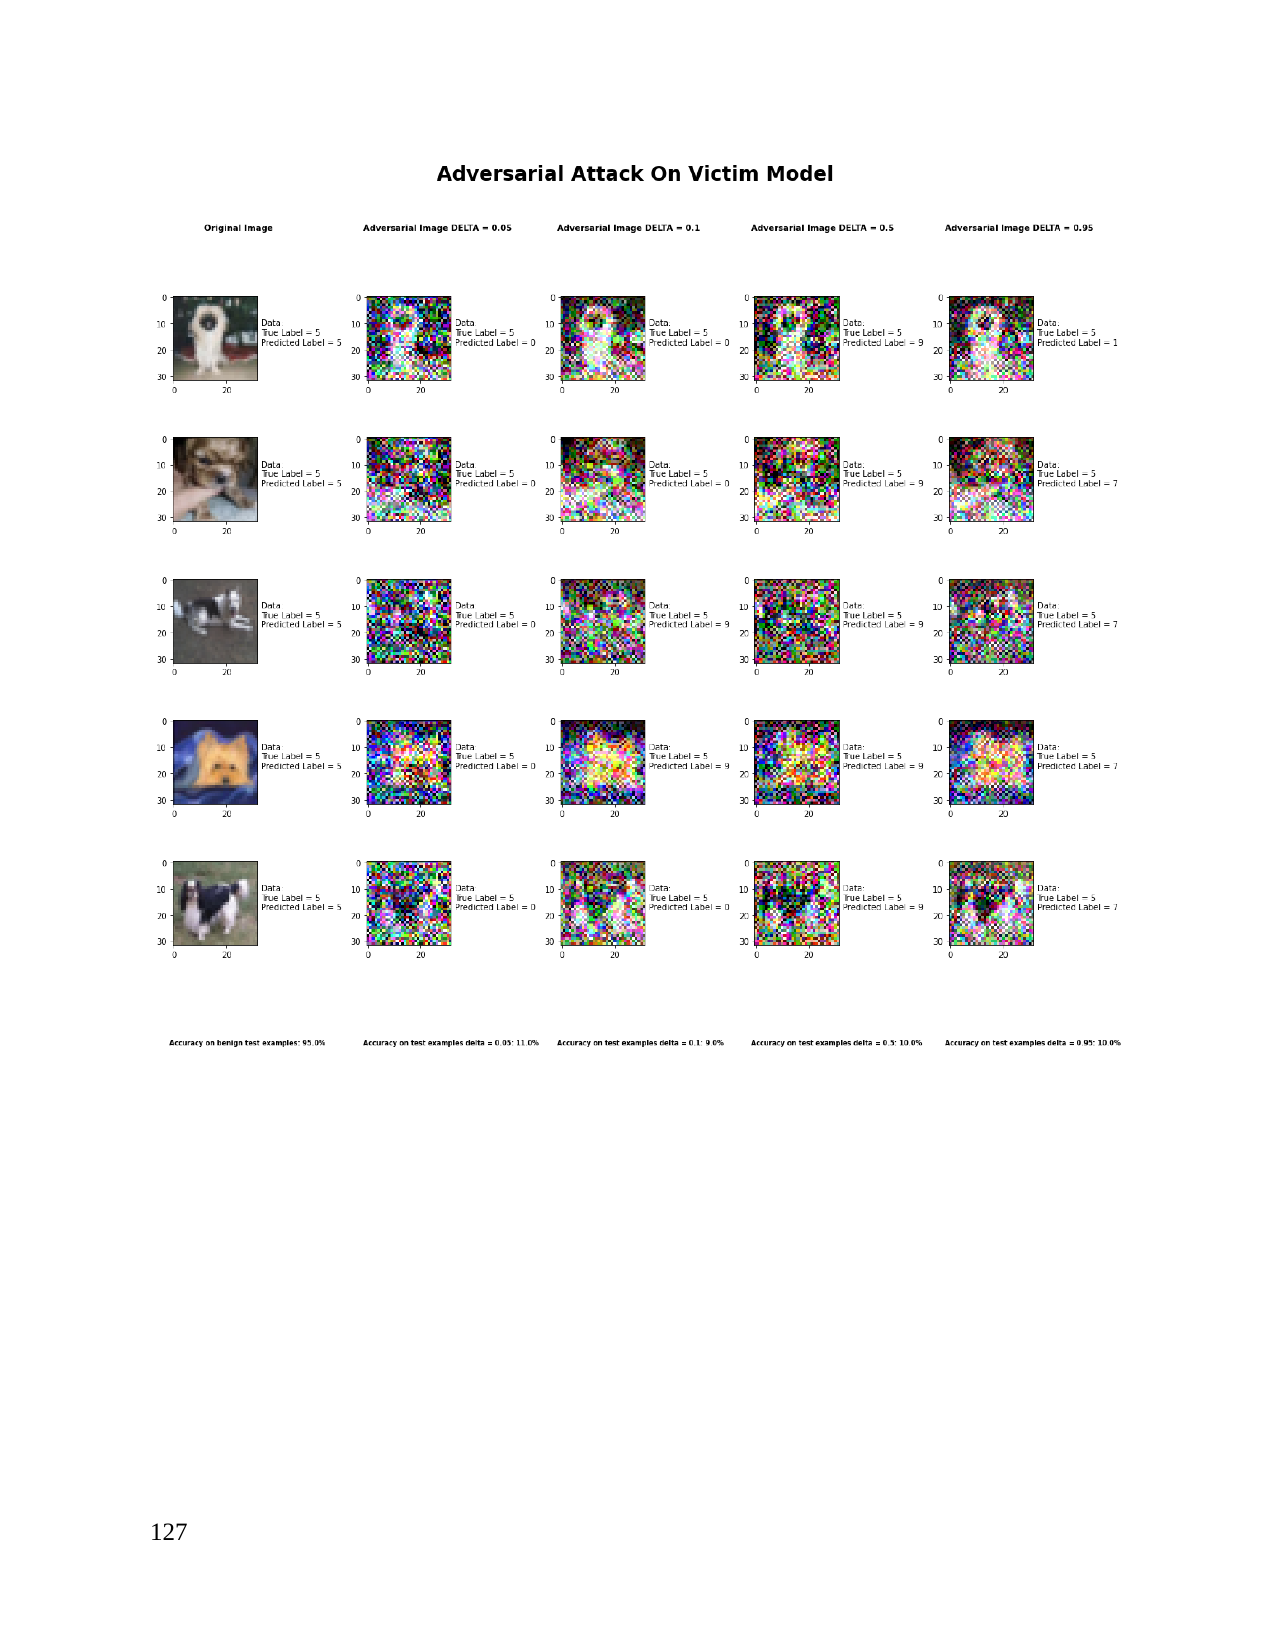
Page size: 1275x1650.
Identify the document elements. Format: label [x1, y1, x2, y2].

picture [150, 150, 1125, 1092]
